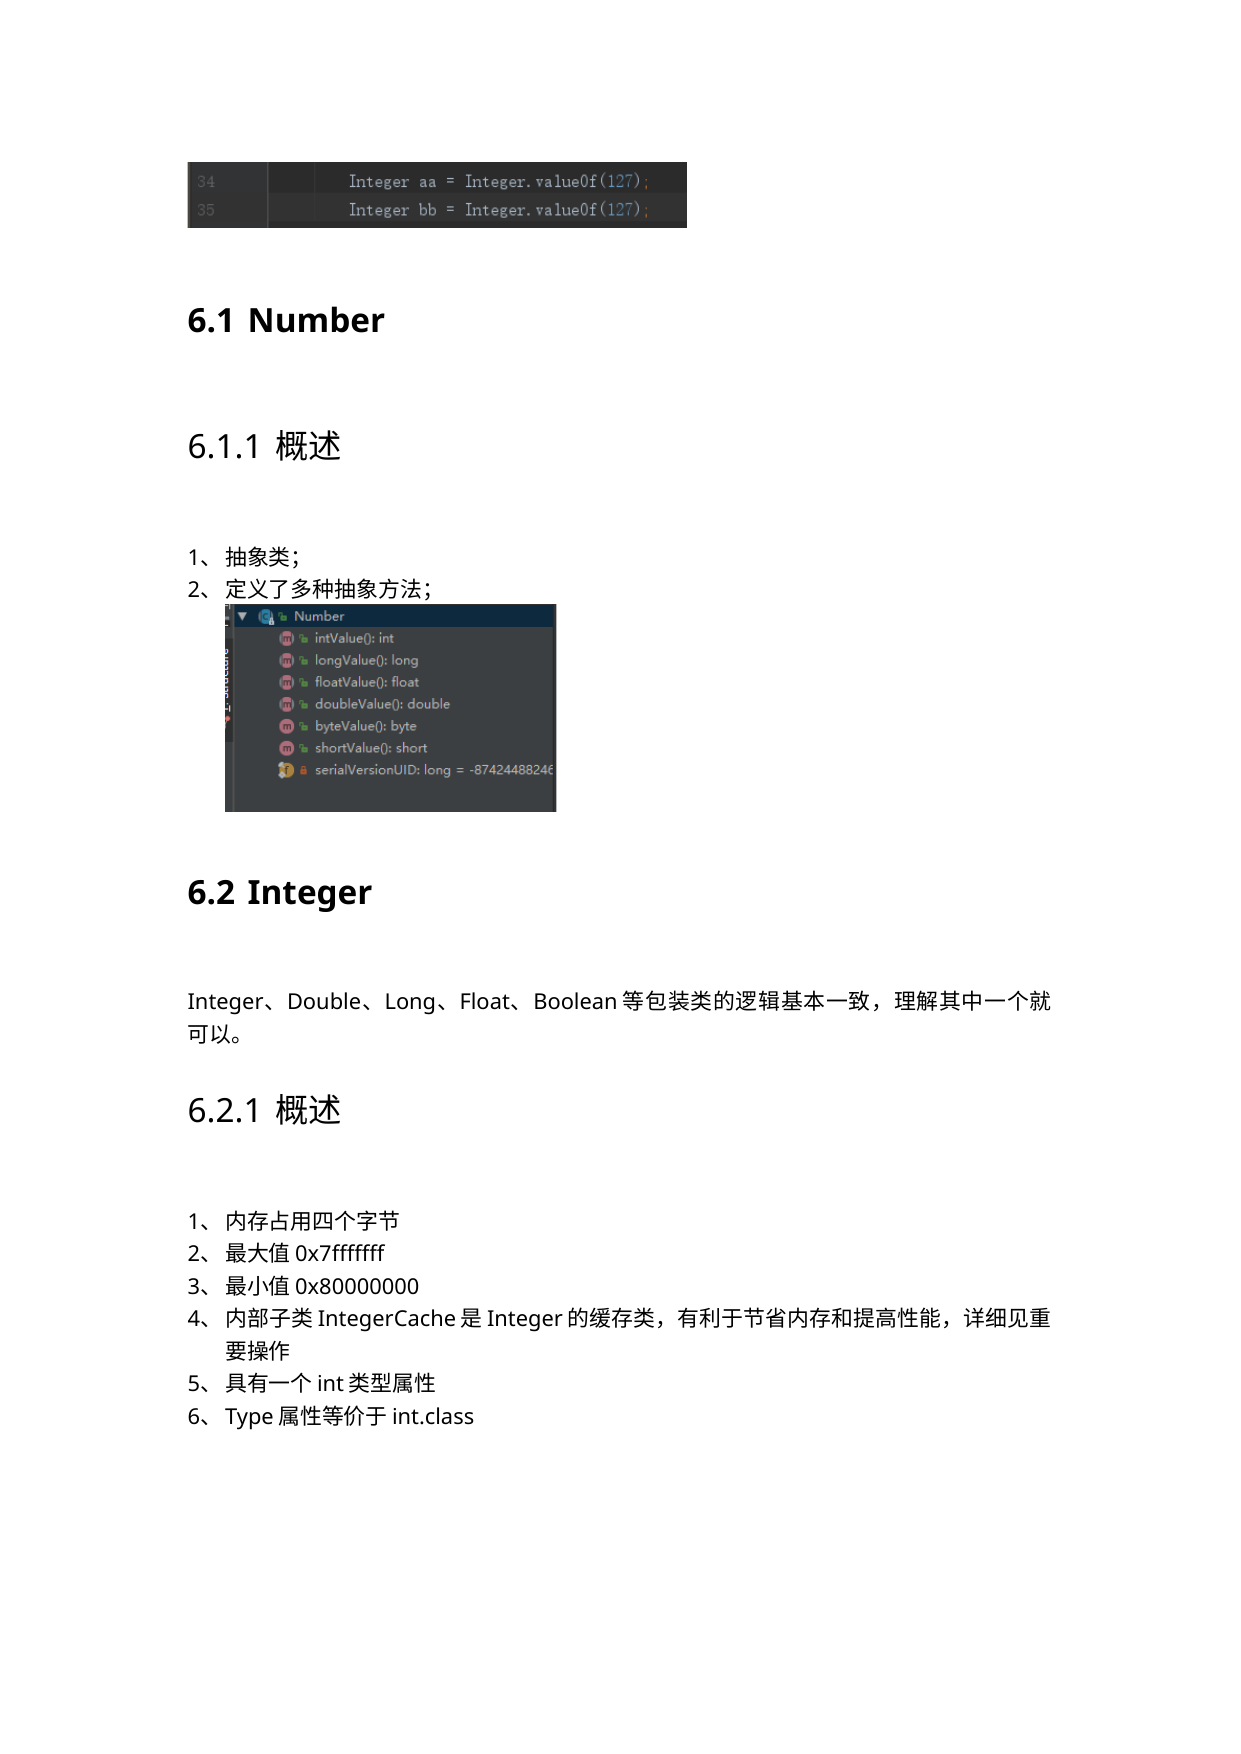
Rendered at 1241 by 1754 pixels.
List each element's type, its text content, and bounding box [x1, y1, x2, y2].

subtitle Integer [187, 859, 1053, 924]
subtitle 概述 [187, 1076, 1053, 1141]
list 最小值0x80000000 [187, 1268, 1053, 1301]
subtitle Number [187, 287, 1053, 352]
list 具有一个int类型属性 [187, 1366, 1053, 1398]
list 内存占用四个字节 [187, 1203, 1053, 1236]
picture [225, 604, 557, 812]
list 定义了多种抽象方法； [187, 572, 1053, 604]
list 内部子类IntegerCache是Integer的缓存类，有利于节省内存和提高性能，详细见重要操作 [187, 1301, 1053, 1366]
list 最大值0x7fffffff [187, 1236, 1053, 1268]
list Type属性等价于int.class [187, 1398, 1053, 1431]
subtitle 概述 [187, 412, 1053, 477]
list 抽象类； [187, 539, 1053, 572]
text Integer、Double、Long、Float、Boolean等包装类的逻辑基本一致，理解其中一个就可以。 [187, 984, 1053, 1049]
picture [187, 162, 687, 228]
